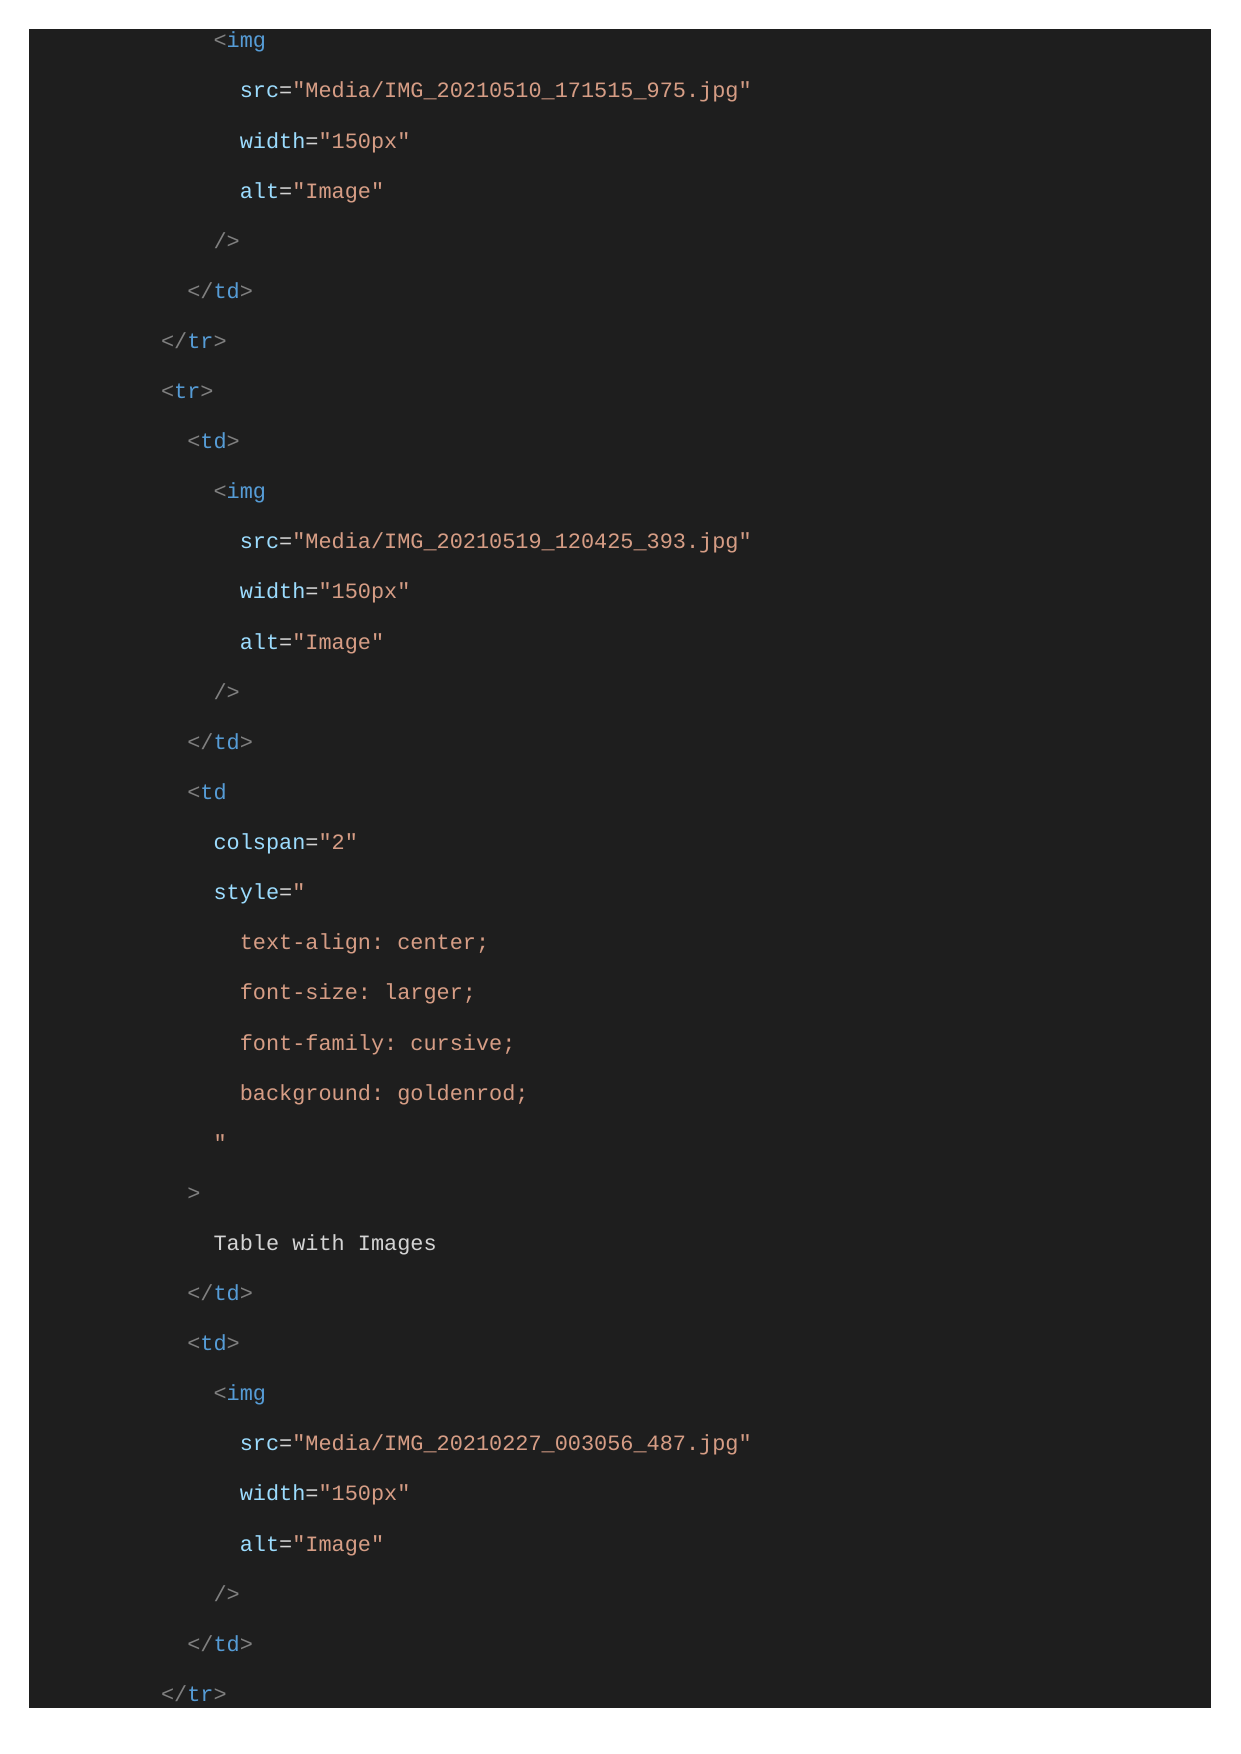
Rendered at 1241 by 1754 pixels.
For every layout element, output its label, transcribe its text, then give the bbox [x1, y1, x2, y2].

text > [29, 1182, 1211, 1207]
text <td> [29, 430, 1211, 455]
text </td> [29, 1633, 1211, 1658]
text " [29, 1132, 1211, 1157]
text </td> [29, 1282, 1211, 1307]
text alt="Image" [29, 180, 1211, 205]
text background: goldenrod; [29, 1082, 1211, 1107]
text /> [29, 1583, 1211, 1608]
text </tr> [29, 1683, 1211, 1708]
text </tr> [29, 330, 1211, 355]
text colspan="2" [29, 831, 1211, 856]
text style=" [29, 881, 1211, 906]
text <td> [29, 1332, 1211, 1357]
text /> [29, 230, 1211, 255]
text <img [29, 29, 1211, 54]
text Table with Images [29, 1232, 1211, 1257]
text <img [29, 1382, 1211, 1407]
text font-family: cursive; [29, 1032, 1211, 1056]
text </td> [29, 731, 1211, 756]
text /> [29, 681, 1211, 706]
text src="Media/IMG_20210227_003056_487.jpg" [29, 1432, 1211, 1457]
text text-align: center; [29, 931, 1211, 956]
text alt="Image" [29, 1533, 1211, 1557]
text src="Media/IMG_20210510_171515_975.jpg" [29, 80, 1211, 104]
text <tr> [29, 380, 1211, 405]
text <img [29, 481, 1211, 505]
text width="150px" [29, 1483, 1211, 1507]
text font-size: larger; [29, 982, 1211, 1006]
text </td> [29, 280, 1211, 305]
text alt="Image" [29, 631, 1211, 656]
text src="Media/IMG_20210519_120425_393.jpg" [29, 531, 1211, 555]
text width="150px" [29, 581, 1211, 606]
text <td [29, 781, 1211, 806]
text width="150px" [29, 130, 1211, 154]
